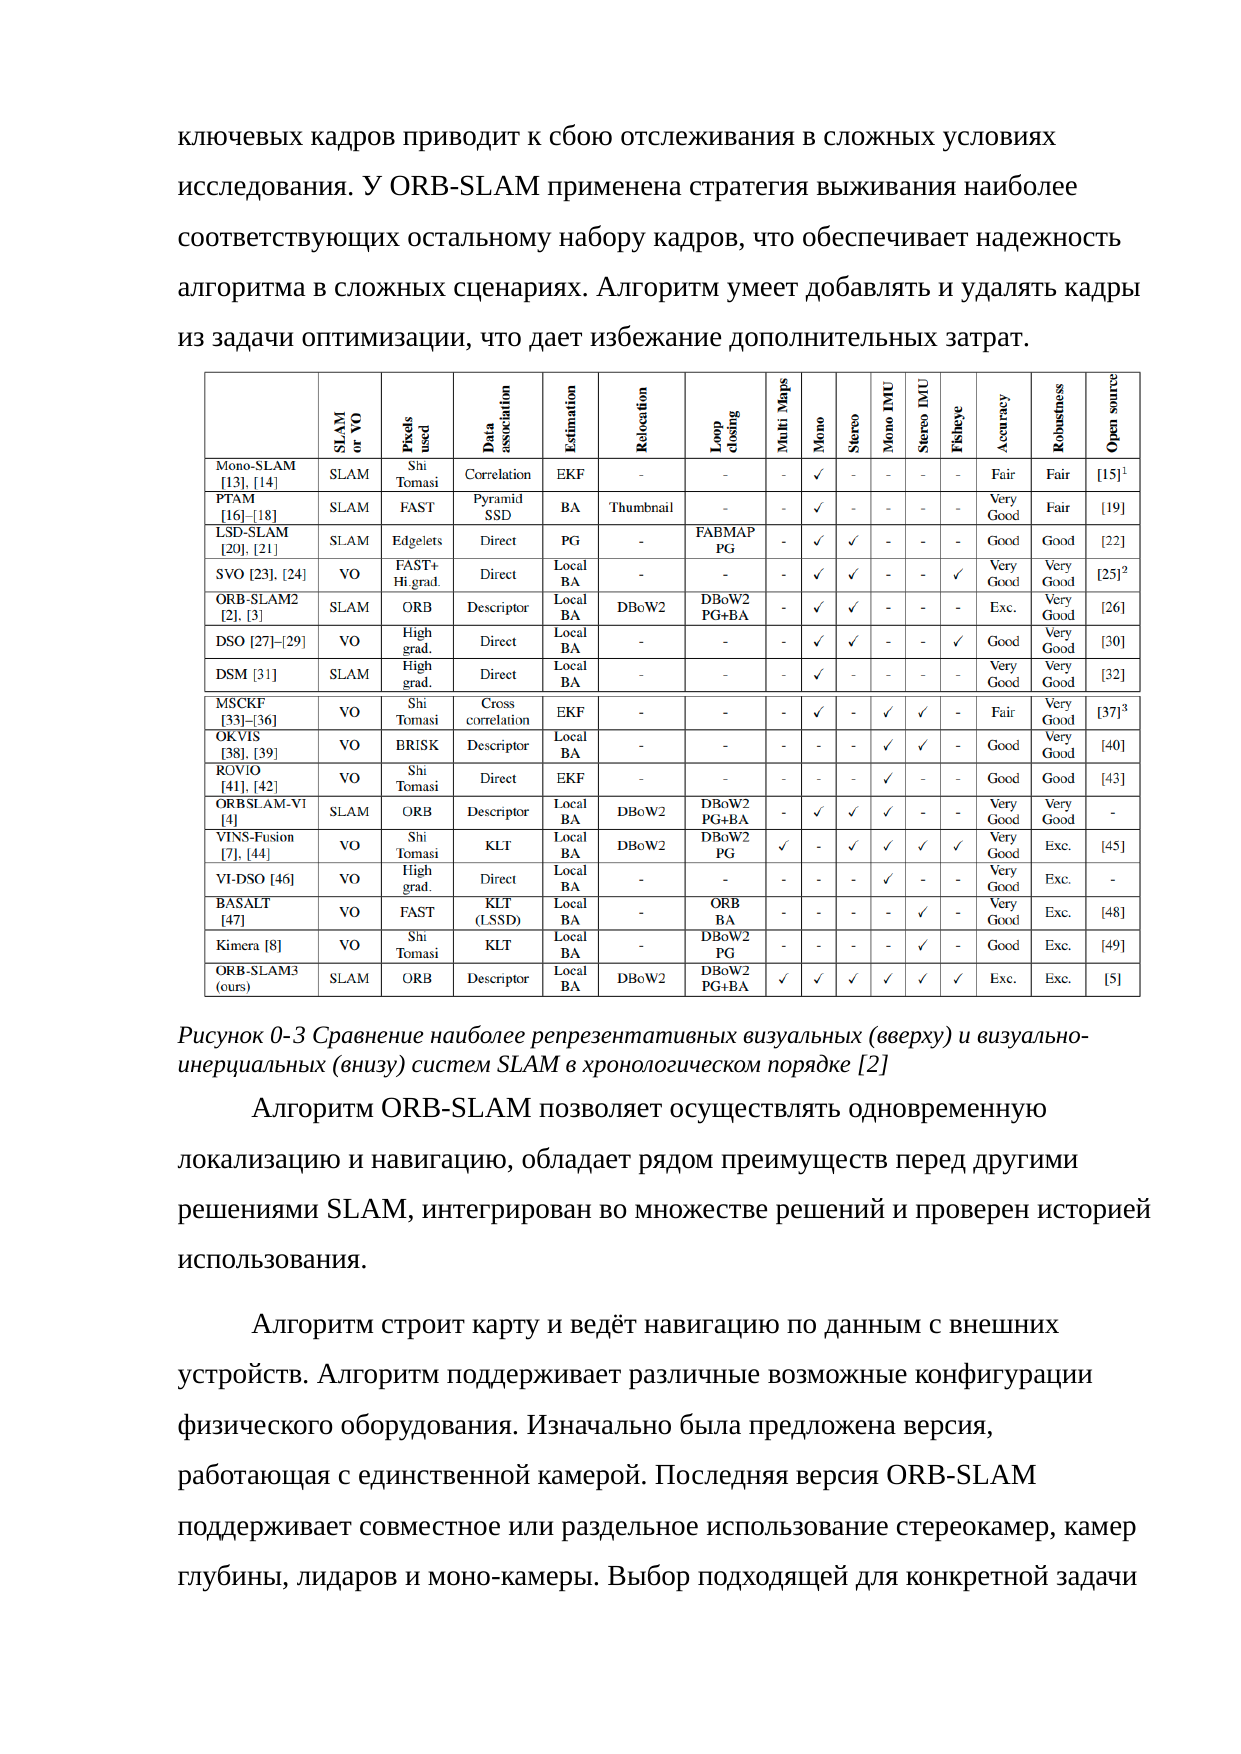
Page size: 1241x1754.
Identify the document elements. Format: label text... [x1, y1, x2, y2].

picture [177, 369, 1153, 1001]
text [177, 1306, 1152, 1591]
text Рисунок 0-3 Сравнение наиболее репрезентативных визуальных (вверху) и визуально-инерциальных (внизу) систем SLAM в хронологическом порядке [2] [177, 1021, 1152, 1078]
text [177, 118, 1152, 353]
text Алгоритм ORB-SLAM позволяет осуществлять одновременную локализацию и навигацию, обладает рядом преимуществ перед другими решениями SLAM, интегрирован во множестве решений и проверен историей использования. [177, 1091, 1152, 1275]
